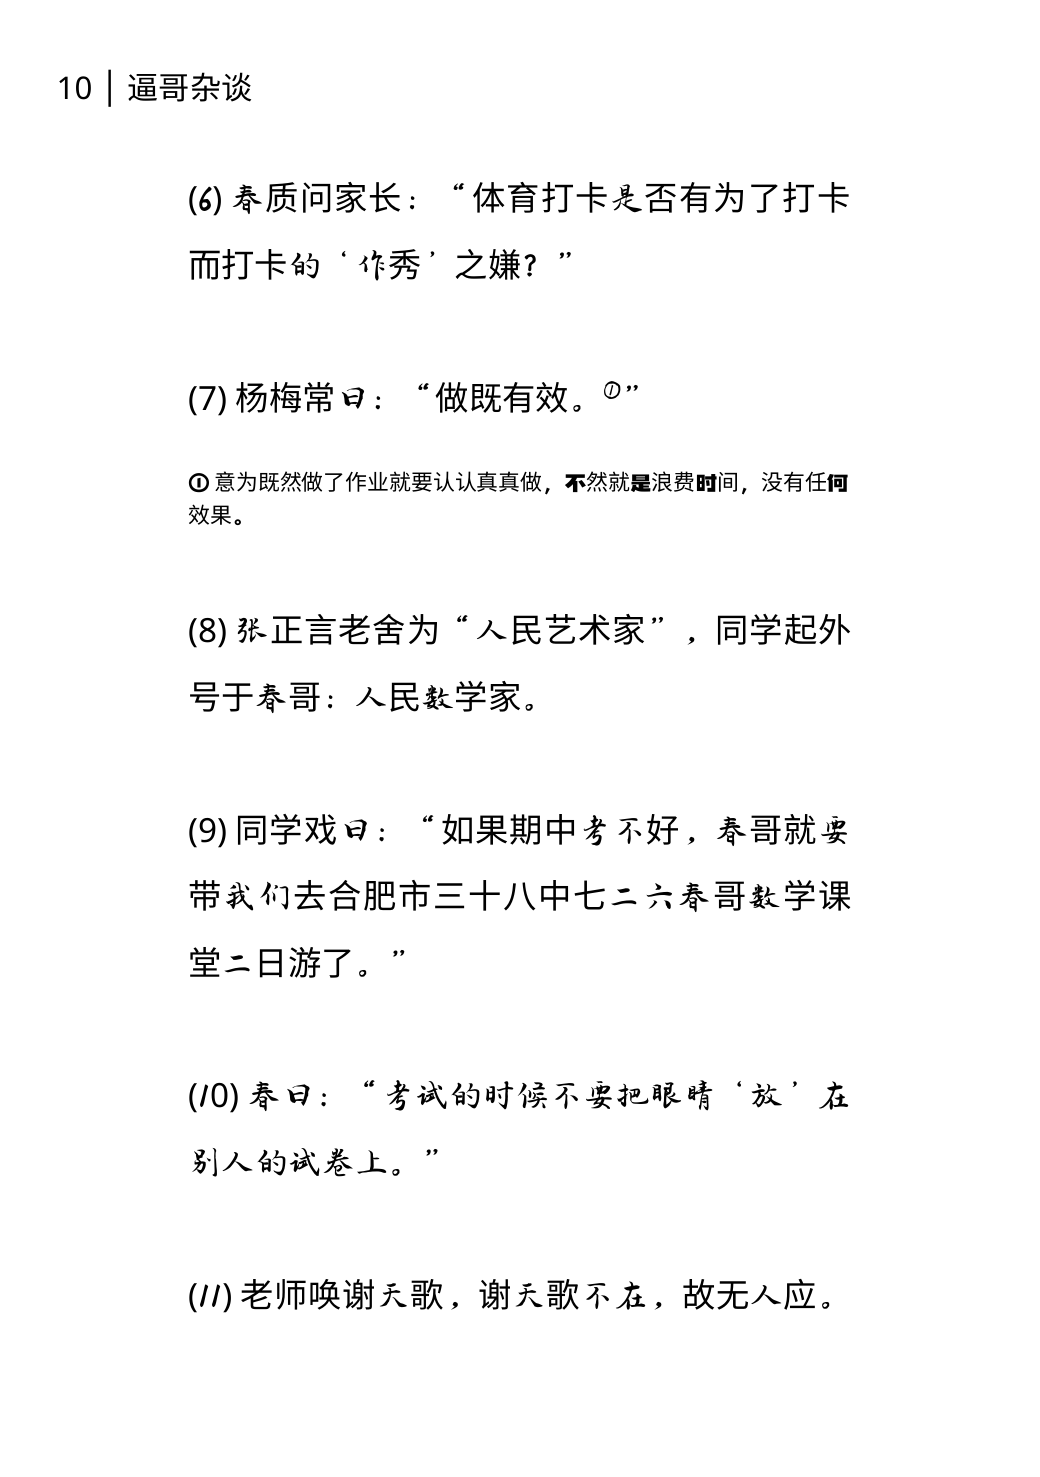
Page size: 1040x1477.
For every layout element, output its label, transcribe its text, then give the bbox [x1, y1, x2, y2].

list 张正言老舍为“人民艺术家”，同学起外号于春哥：人民数学家。 [188, 598, 852, 731]
text ①意为既然做了作业就要认认真真做，不然就是浪费时间，没有任何效果。 [188, 466, 852, 532]
list 春质问家长：“体育打卡是否有为了打卡而打卡的‘作秀’之嫌？” [188, 166, 852, 299]
list 春曰：“考试的时候不要把眼睛‘放’在别人的试卷上。” [188, 1064, 852, 1197]
list 同学戏曰：“如果期中考不好，春哥就要带我们去合肥市三十八中七二六春哥数学课堂二日游了。” [188, 798, 852, 997]
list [188, 1263, 852, 1329]
list 杨梅常曰：“做既有效。①” [188, 366, 852, 432]
